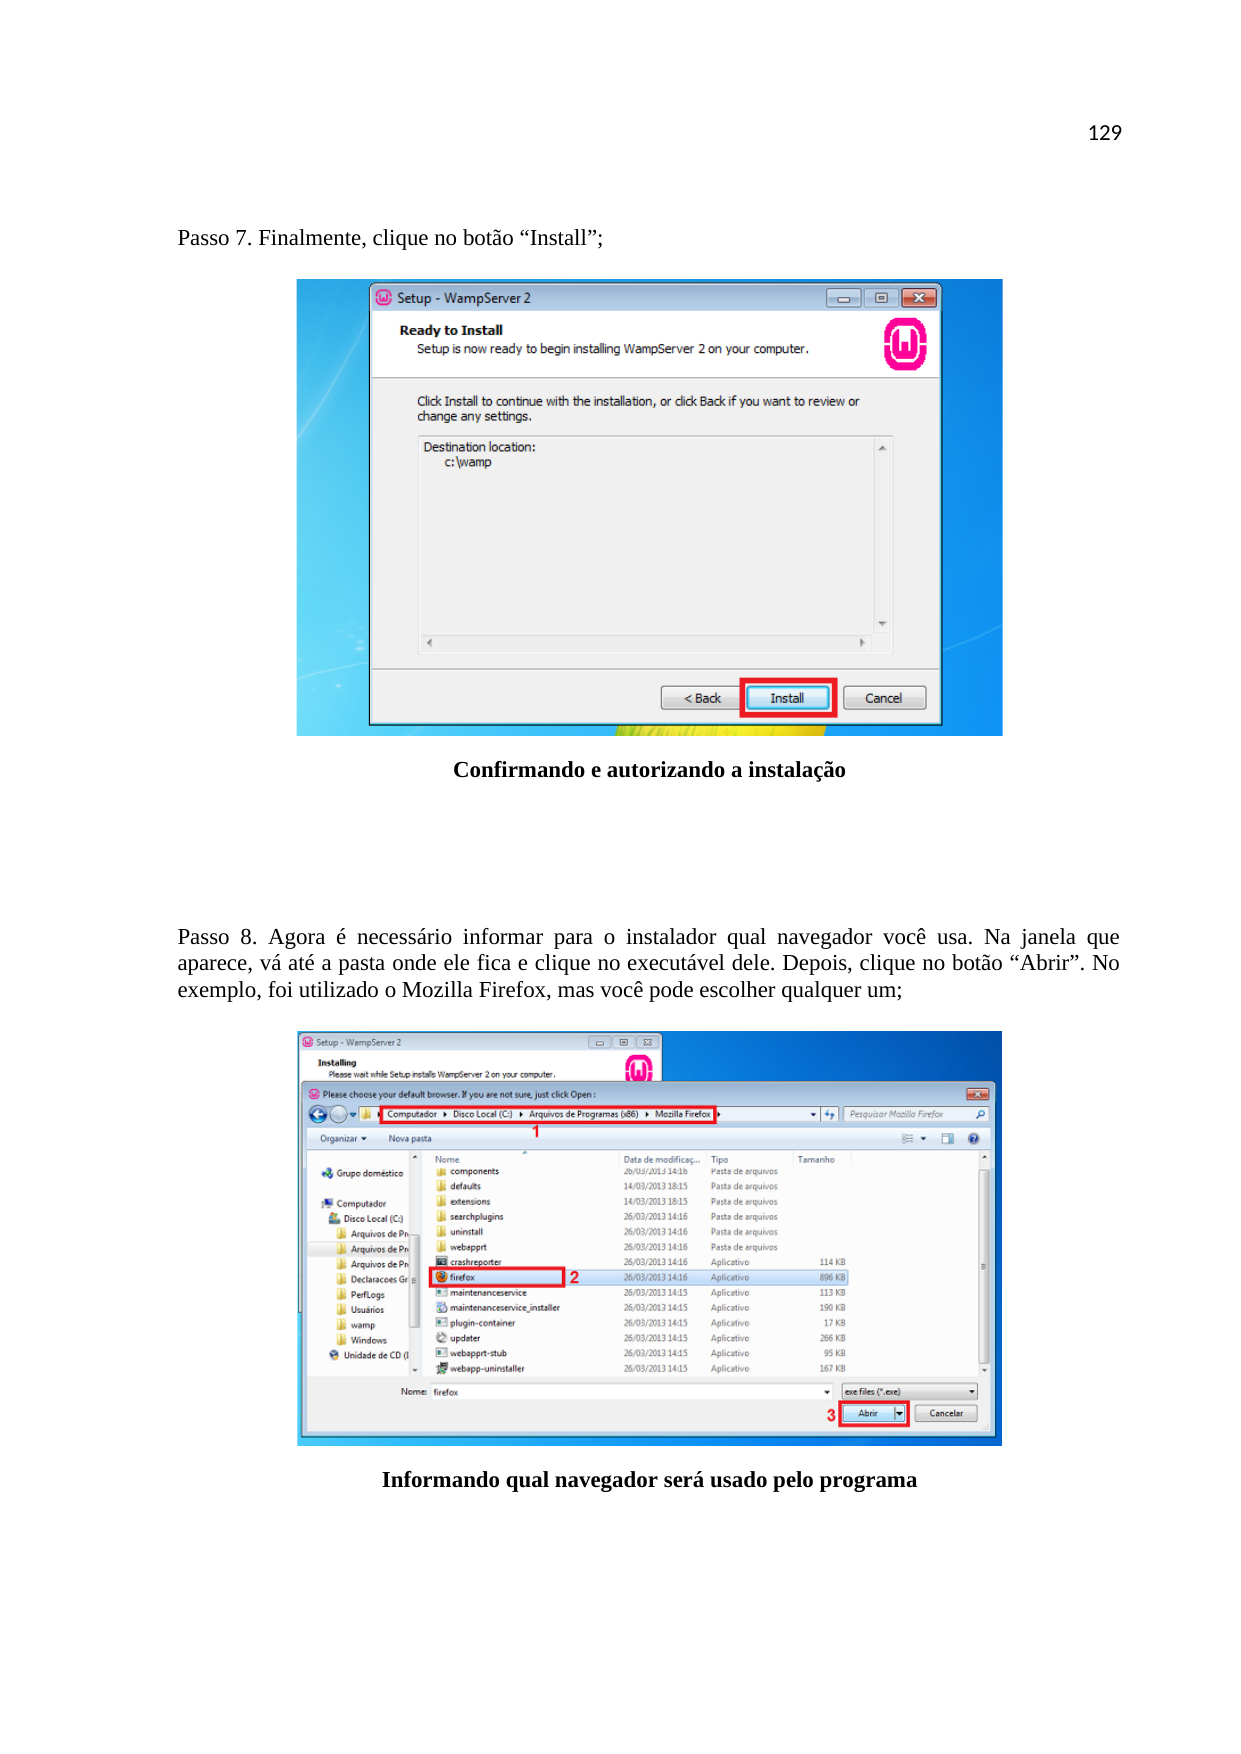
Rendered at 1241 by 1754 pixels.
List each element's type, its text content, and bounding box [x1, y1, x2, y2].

picture [297, 1031, 1002, 1446]
picture [296, 279, 1003, 736]
text Passo 8. Agora é necessário informar para o instalador qual navegador você usa. Na janela que aparece, vá até a pasta onde ele fica e clique no executável dele. Depois, clique no botão “Abrir”. No exemplo, foi utilizado o Mozilla Firefox, mas você pode escolher qualquer um; [177, 923, 1122, 1002]
text Informando qual navegador será usado pelo programa [177, 1466, 1122, 1492]
text Confirmando e autorizando a instalação [177, 756, 1122, 783]
text Passo 7. Finalmente, clique no botão “Install”; [177, 224, 1122, 250]
